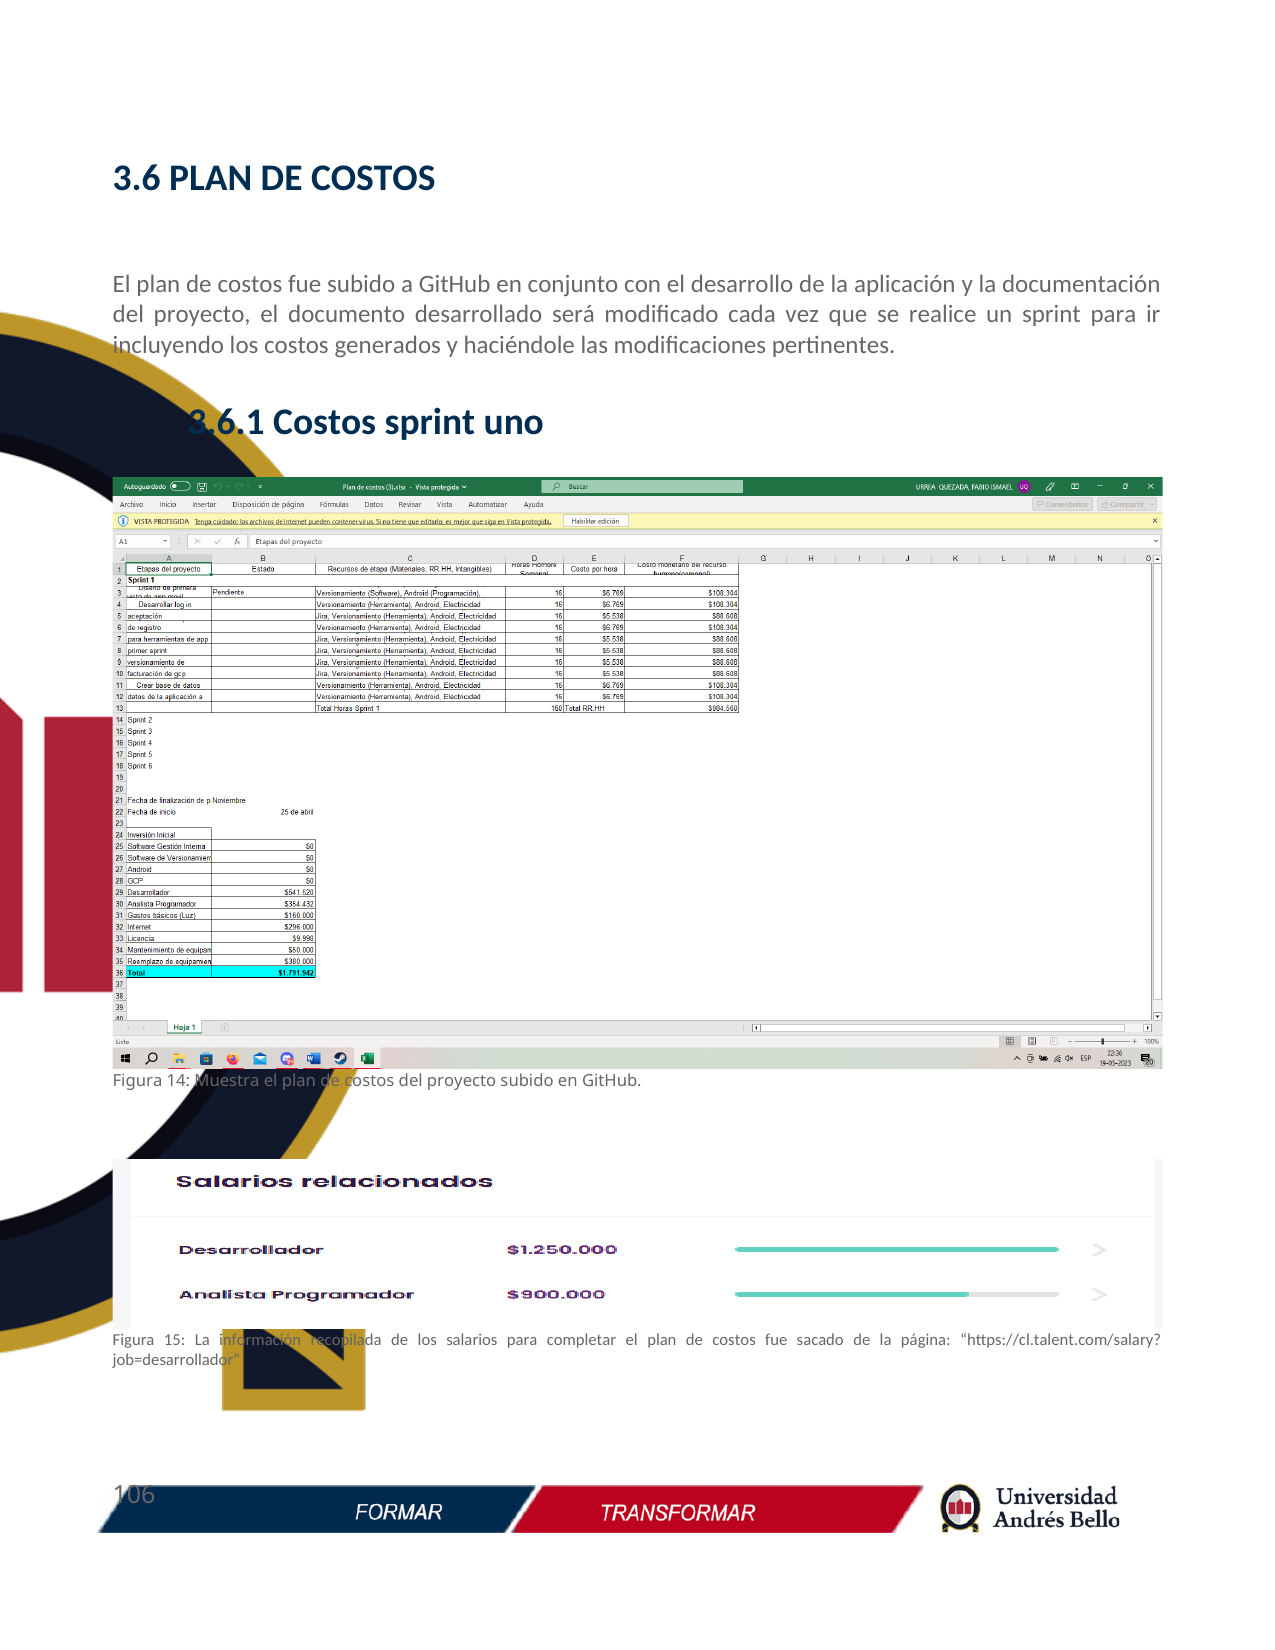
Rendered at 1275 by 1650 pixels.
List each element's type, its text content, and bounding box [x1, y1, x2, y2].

picture [0, 299, 1163, 1423]
picture [97, 1483, 1120, 1533]
text Figura 15: La información recopilada de los salarios para completar el plan de costos fue sacado de la página: “https://cl.talent.com/salary?job=desarrollador” [112, 1329, 1162, 1369]
subtitle 3.6 PLAN DE COSTOS [112, 154, 1162, 200]
subtitle 3.6.1 Costos sprint uno [187, 398, 1162, 444]
text El plan de costos fue subido a GitHub en conjunto con el desarrollo de la aplicación y la documentación del proyecto, el documento desarrollado será modificado cada vez que se realice un sprint para ir incluyendo los costos generados y haciéndole las modificaciones pertinentes. [112, 268, 1162, 360]
text Figura 14: Muestra el plan de costos del proyecto subido en GitHub. [112, 1069, 1162, 1091]
